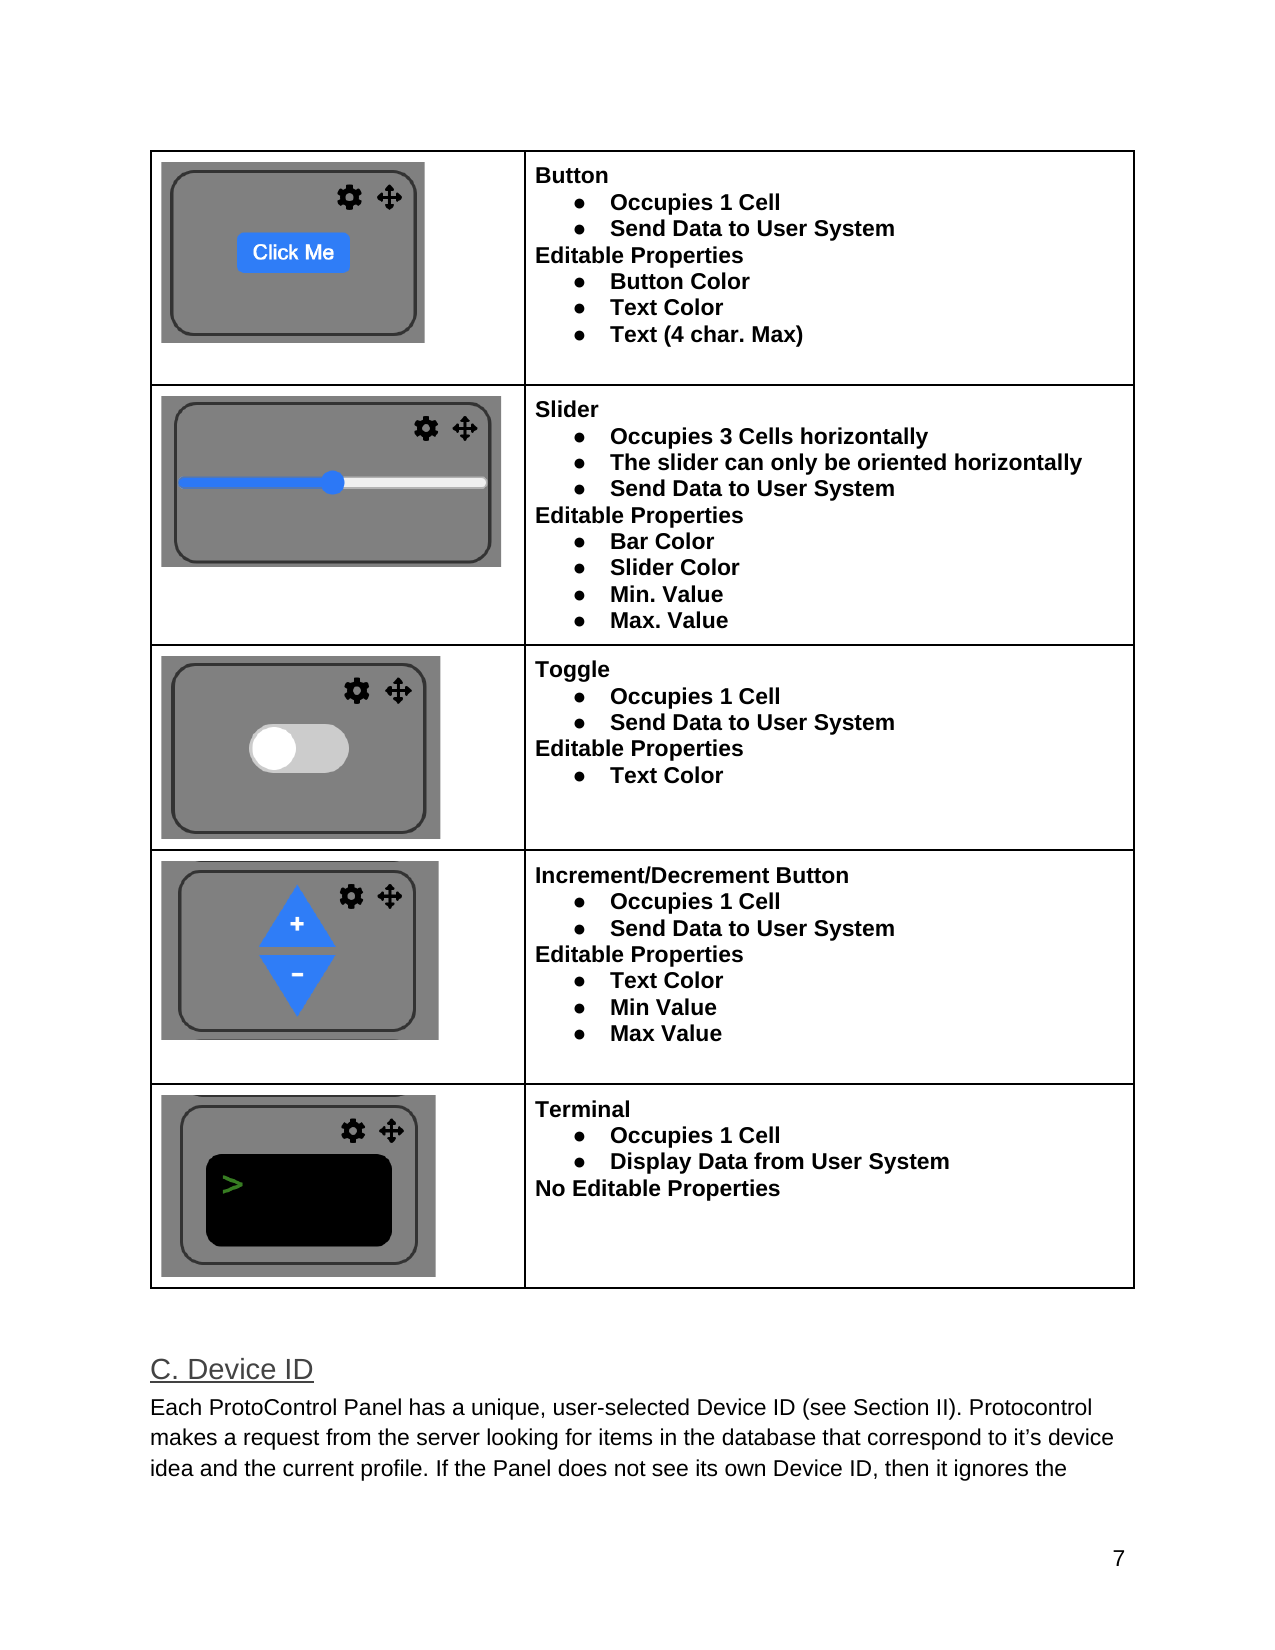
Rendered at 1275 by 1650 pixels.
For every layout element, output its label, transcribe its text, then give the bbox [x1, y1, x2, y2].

table_cell Terminal Occupies 1 Cell Display Data from User System No Editable Properties [526, 1085, 1133, 1287]
subtitle C. Device ID [150, 1352, 1125, 1386]
table_cell [152, 851, 524, 1083]
table_cell [152, 646, 524, 849]
picture [161, 1095, 436, 1277]
table_cell Slider Occupies 3 Cells horizontally The slider can only be oriented horizontally Send Data to User System Editable Properties Bar Color Slider Color Min. Value Max. Value [526, 386, 1133, 644]
table_cell [152, 1085, 524, 1287]
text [150, 1394, 1125, 1481]
picture [161, 861, 439, 1040]
picture [161, 396, 502, 567]
table_cell Button Occupies 1 Cell Send Data to User System Editable Properties Button Color Text Color Text (4 char. Max) [526, 152, 1133, 384]
table_cell [152, 386, 524, 644]
picture [161, 656, 441, 839]
picture [161, 162, 425, 343]
table_cell Toggle Occupies 1 Cell Send Data to User System Editable Properties Text Color [526, 646, 1133, 849]
table_cell Increment/Decrement Button Occupies 1 Cell Send Data to User System Editable Properties Text Color Min Value Max Value [526, 851, 1133, 1083]
table_cell [152, 152, 524, 384]
